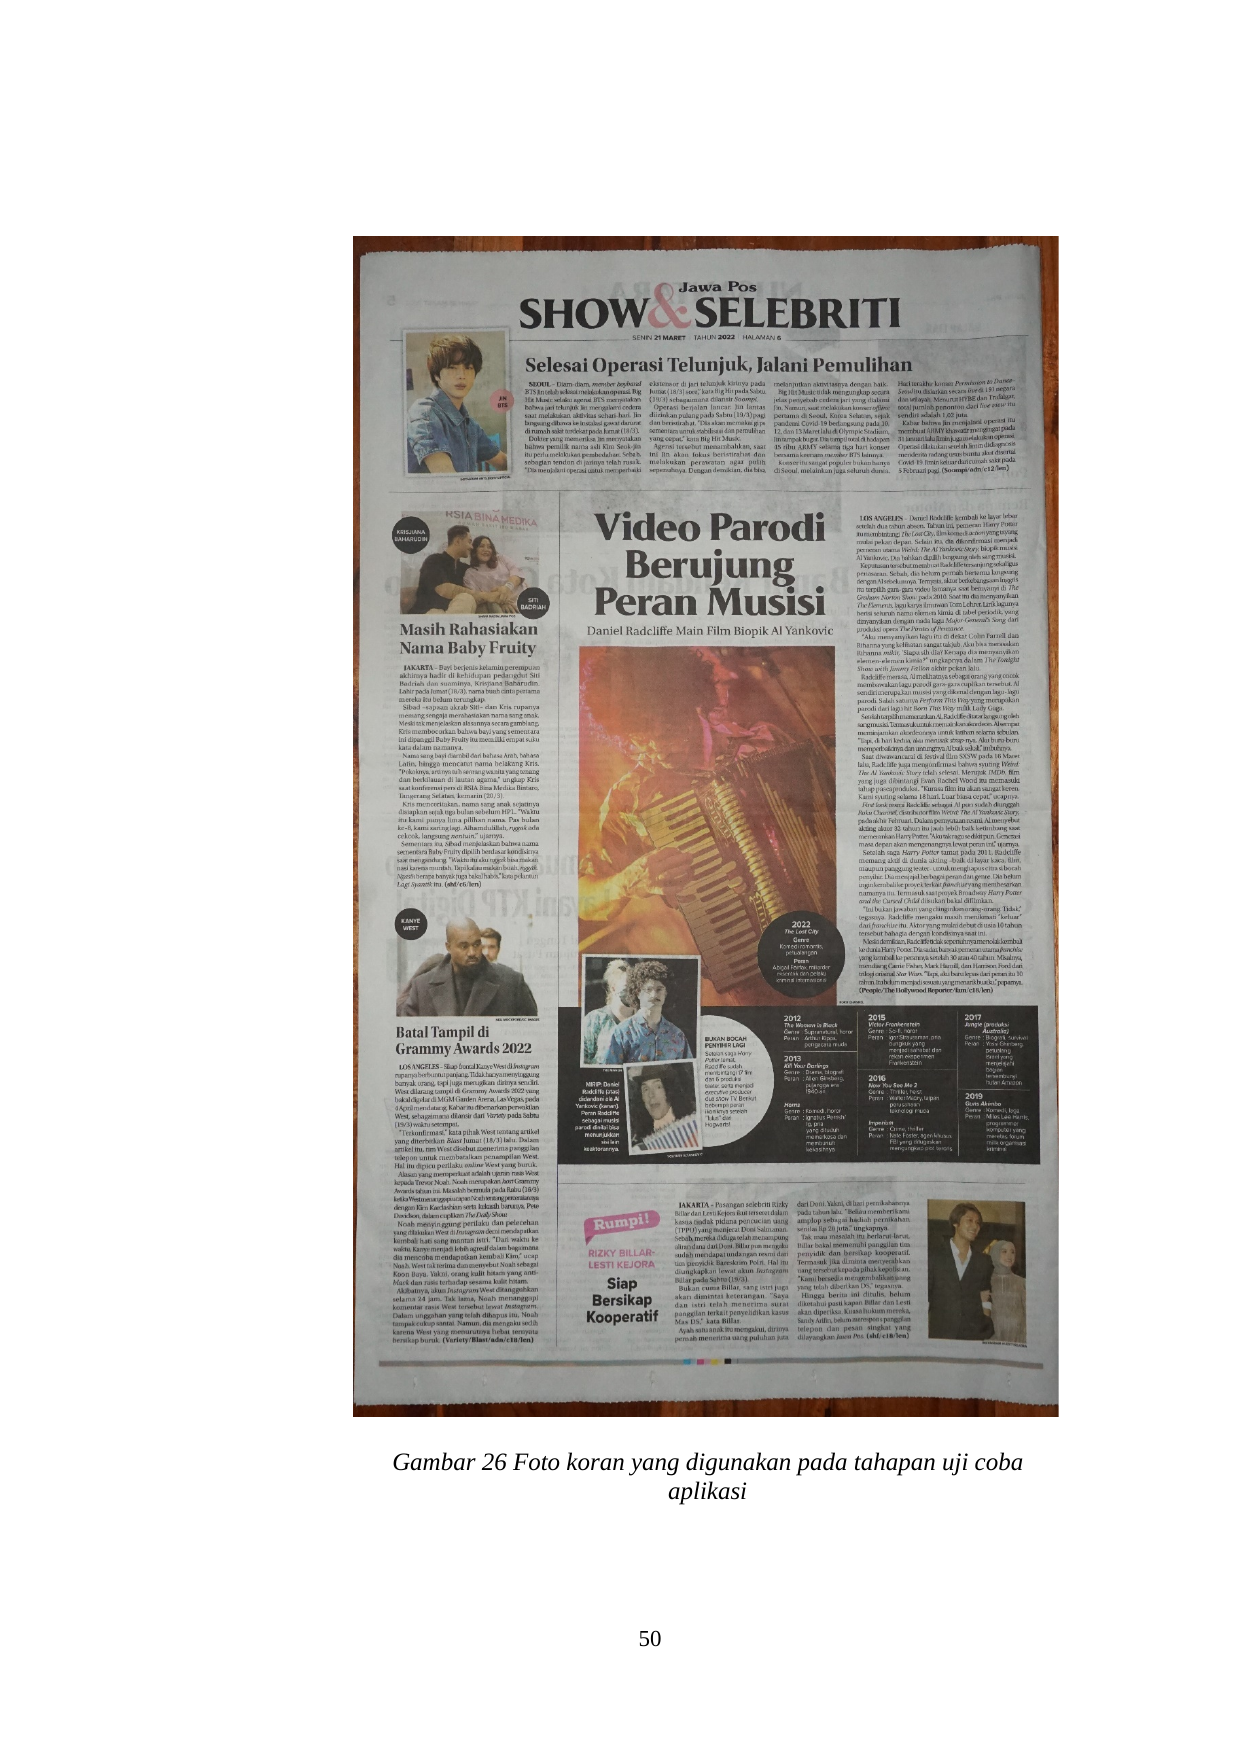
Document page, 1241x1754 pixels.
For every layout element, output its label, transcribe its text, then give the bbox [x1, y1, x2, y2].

text Gambar 26 Foto koran yang digunakan pada tahapan uji coba aplikasi [354, 1447, 1063, 1505]
picture [353, 236, 1059, 1417]
